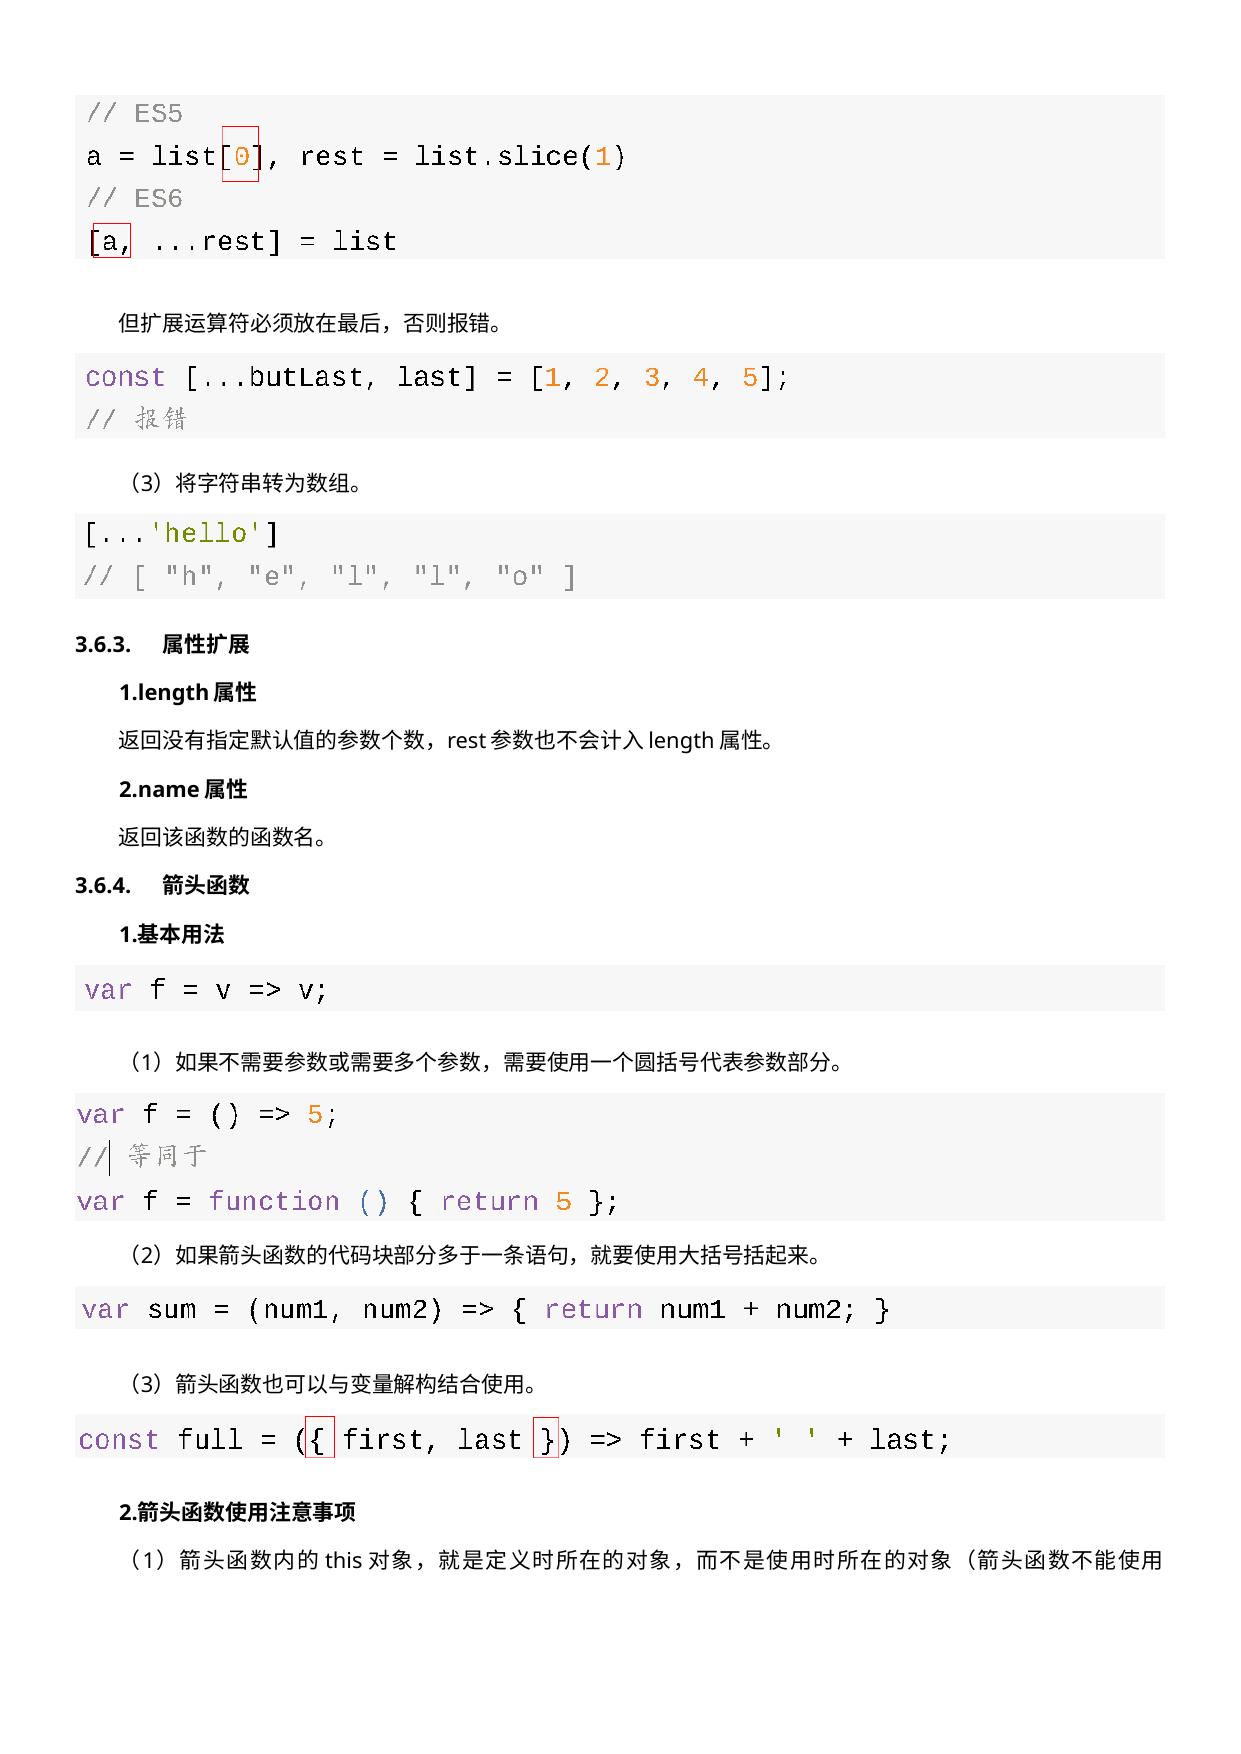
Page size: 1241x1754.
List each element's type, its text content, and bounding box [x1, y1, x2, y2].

text 2.箭头函数使用注意事项 [75, 1494, 1165, 1527]
picture [75, 353, 1166, 438]
text 1.length属性 [75, 675, 1165, 707]
picture [75, 514, 1166, 599]
text 但扩展运算符必须放在最后，否则报错。 [75, 305, 1165, 338]
picture [75, 95, 1166, 259]
picture [75, 1414, 1166, 1458]
text （2）如果箭头函数的代码块部分多于一条语句，就要使用大括号括起来。 [75, 1238, 1165, 1271]
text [75, 1543, 1165, 1575]
text （3）箭头函数也可以与变量解构结合使用。 [75, 1366, 1165, 1399]
text 返回该函数的函数名。 [75, 820, 1165, 852]
picture [75, 1286, 1166, 1329]
picture [75, 965, 1166, 1011]
text 属性扩展 [75, 627, 1165, 659]
text （1）如果不需要参数或需要多个参数，需要使用一个圆括号代表参数部分。 [75, 1045, 1165, 1077]
text 1.基本用法 [75, 917, 1165, 949]
picture [75, 1093, 1166, 1221]
text 返回没有指定默认值的参数个数，rest参数也不会计入length属性。 [75, 723, 1165, 756]
text （3）将字符串转为数组。 [75, 466, 1165, 498]
text 箭头函数 [75, 868, 1165, 901]
text 2.name属性 [75, 772, 1165, 804]
